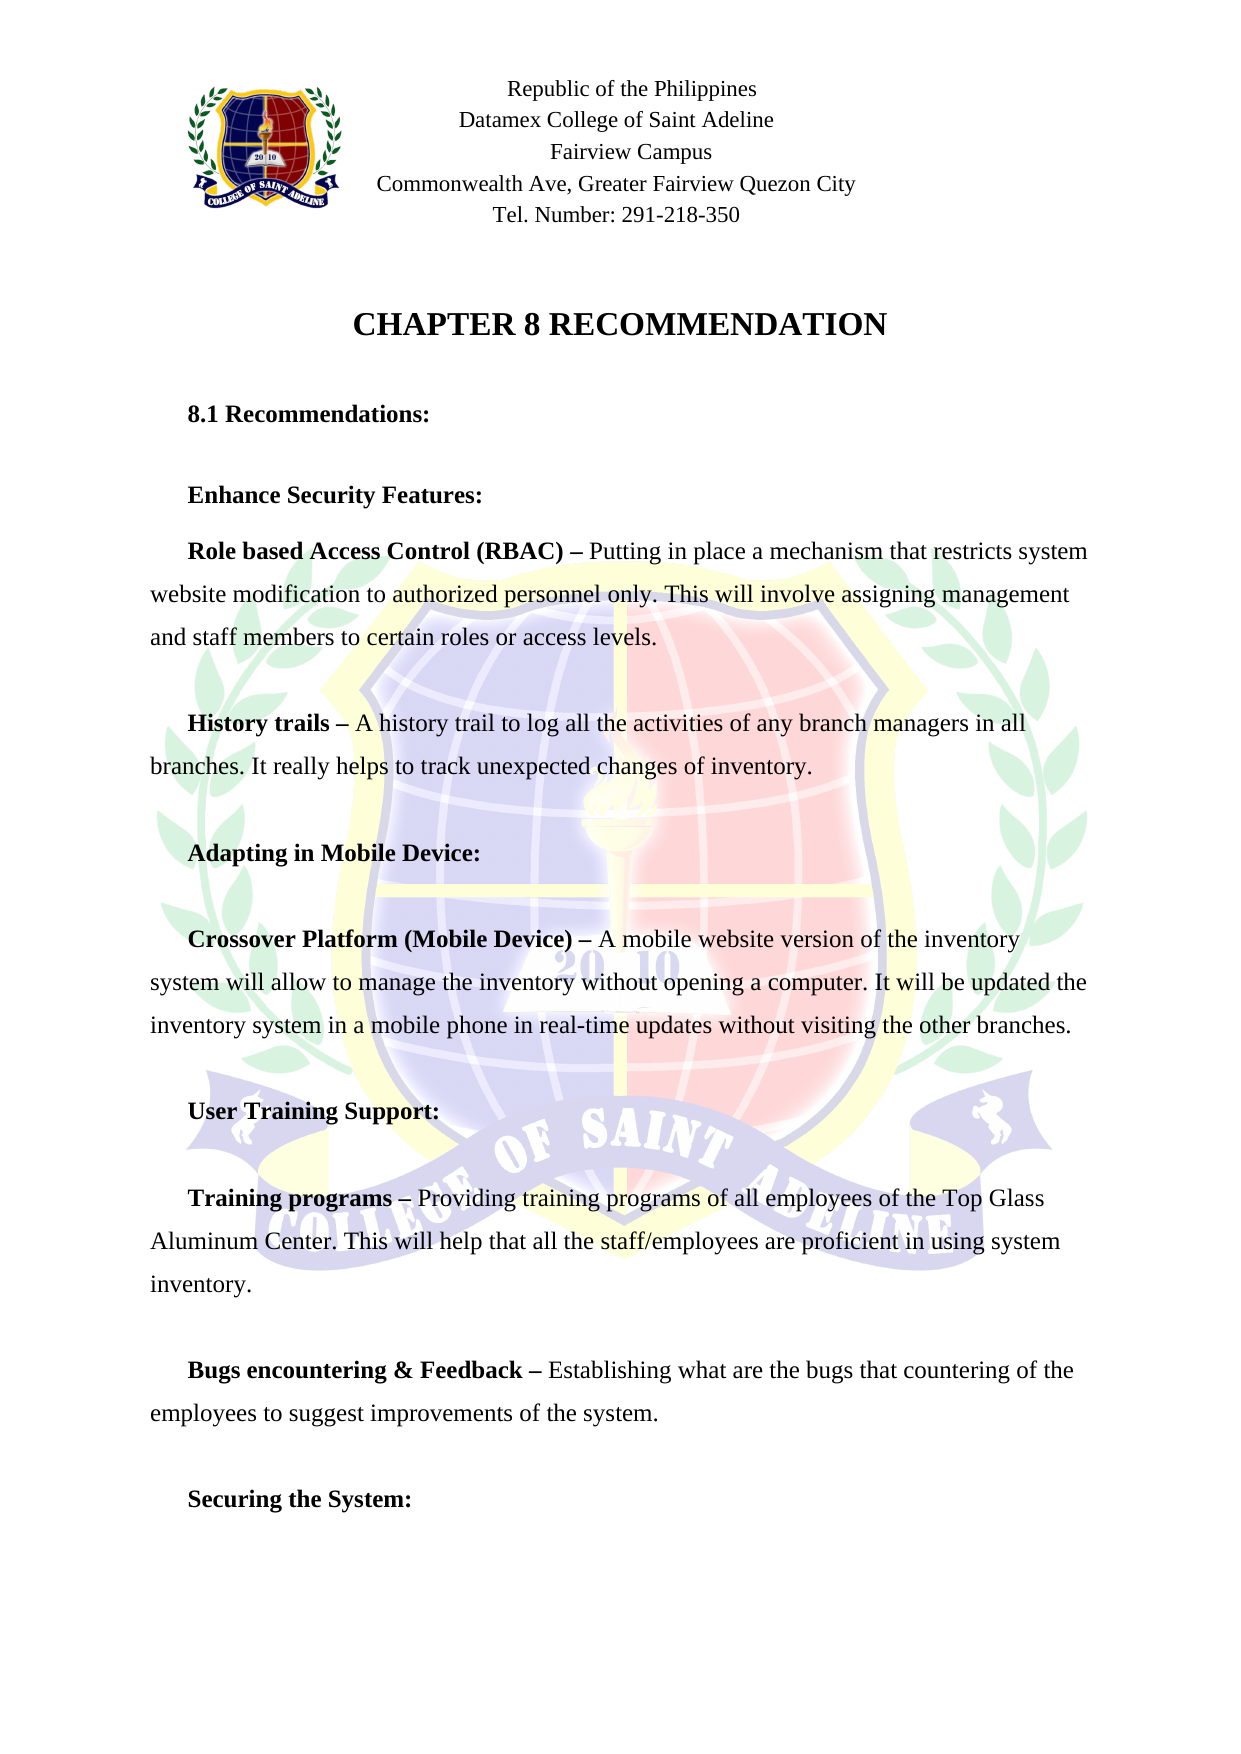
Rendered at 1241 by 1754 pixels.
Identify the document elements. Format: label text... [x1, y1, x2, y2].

text Crossover Platform (Mobile Device) – A mobile website version of the inventory system will allow to manage the inventory without opening a computer. It will be updated the inventory system in a mobile phone in real-time updates without visiting the other branches. [150, 924, 1090, 1039]
text History trails – A history trail to log all the activities of any branch managers in all branches. It really helps to track unexpected changes of inventory. [150, 708, 1090, 780]
text Bugs encountering & Feedback – Establishing what are the bugs that countering of the employees to suggest improvements of the system. [150, 1355, 1090, 1427]
text Securing the System: [150, 1484, 1090, 1513]
text Adapting in Mobile Device: [150, 838, 1090, 866]
text User Training Support: [150, 1096, 1090, 1125]
text Training programs – Providing training programs of all employees of the Top Glass Aluminum Center. This will help that all the staff/employees are proficient in using system inventory. [150, 1183, 1090, 1298]
text Role based Access Control (RBAC) – Putting in place a mechanism that restricts system website modification to authorized personnel only. This will involve assigning management and staff members to certain roles or access levels. [150, 536, 1090, 651]
picture [186, 77, 343, 218]
subtitle Recommendations: [187, 399, 1090, 428]
subtitle CHAPTER 8 RECOMMENDATION [150, 304, 1090, 343]
subtitle Enhance Security Features: [187, 480, 1090, 509]
